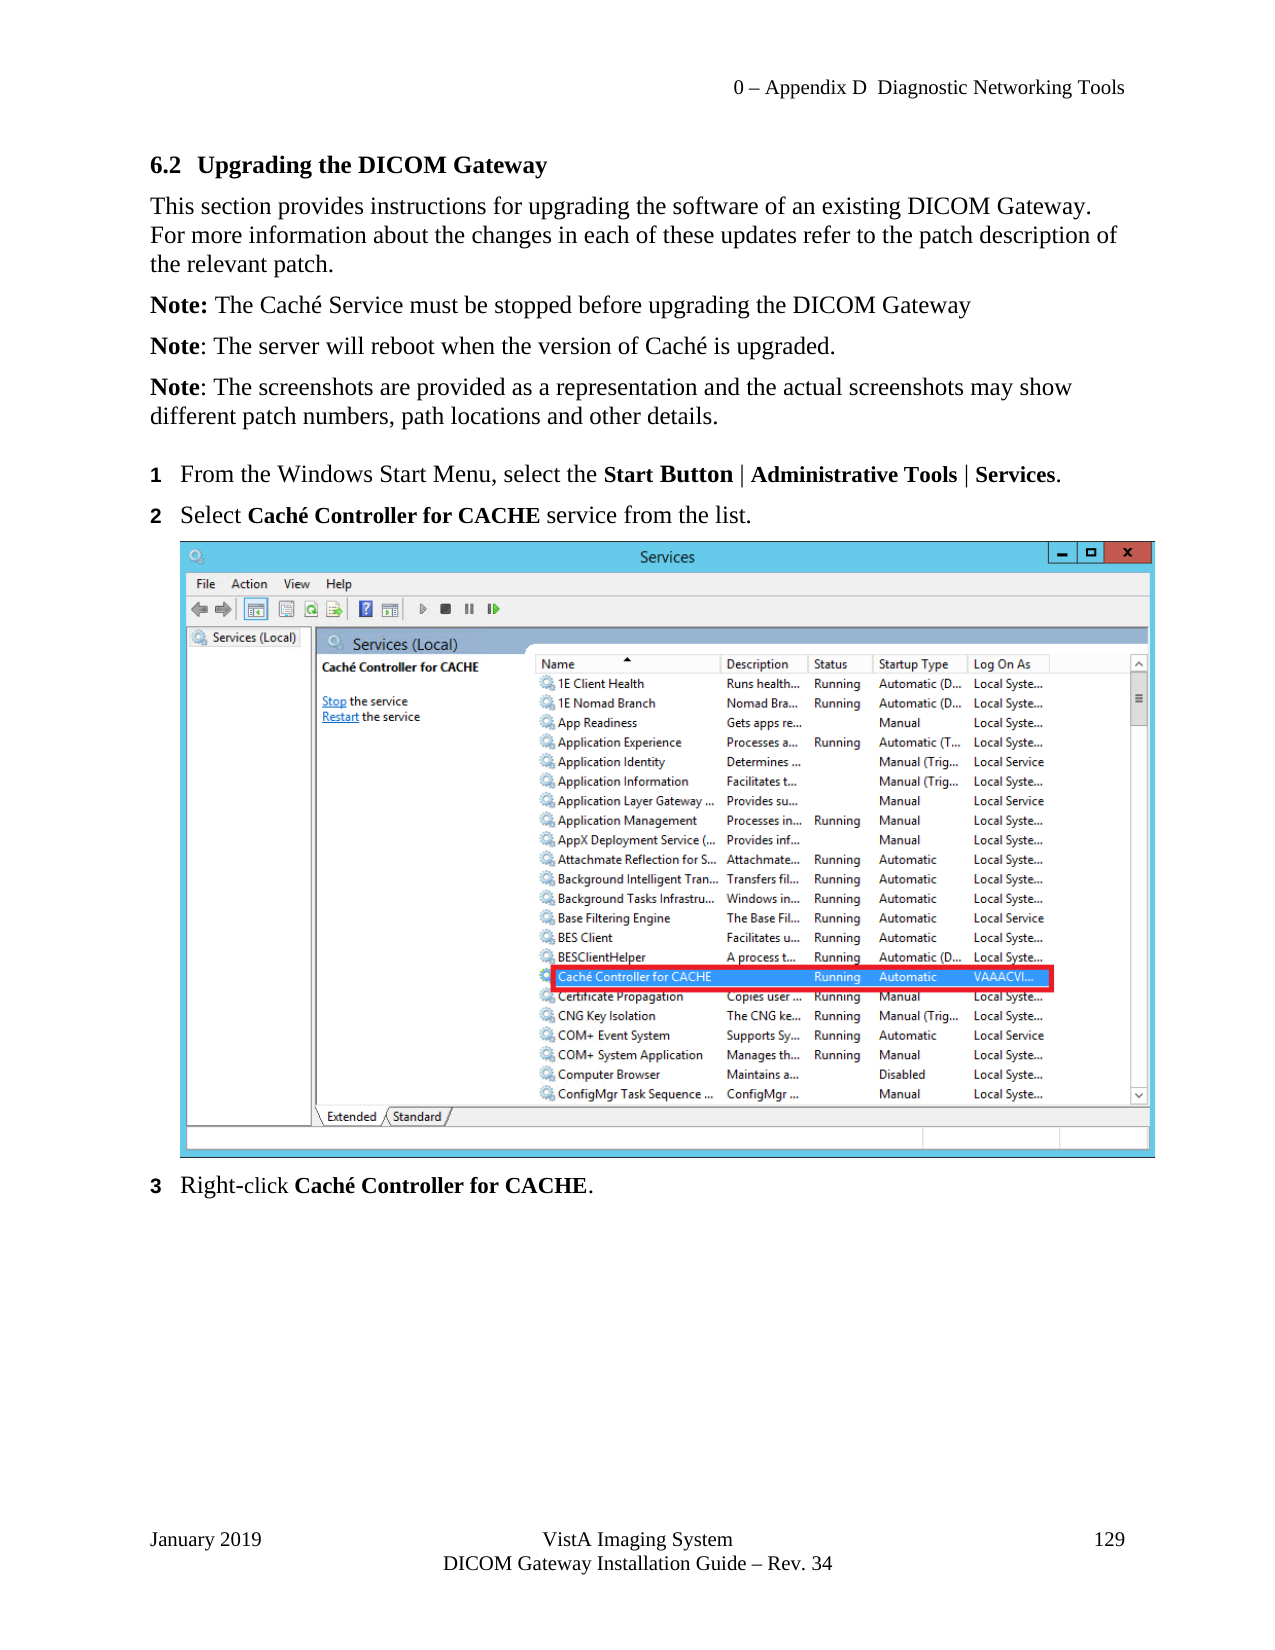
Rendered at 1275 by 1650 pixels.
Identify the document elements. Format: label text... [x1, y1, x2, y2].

text Note: The server will reboot when the version of Caché is upgraded. [150, 331, 1125, 360]
picture [180, 541, 1155, 1158]
text This section provides instructions for upgrading the software of an existing DICOM Gateway. For more information about the changes in each of these updates refer to the patch description of the relevant patch. [150, 191, 1125, 277]
list From the Windows Start Menu, select the Start Button | Administrative Tools | Services. [150, 459, 1125, 487]
text Note: The Caché Service must be stopped before upgrading the DICOM Gateway [150, 290, 1125, 319]
text Note: The screenshots are provided as a representation and the actual screenshots may show different patch numbers, path locations and other details. [150, 372, 1125, 430]
list Select Caché Controller for CACHE service from the list. [150, 500, 1125, 529]
list Right-click Caché Controller for CACHE. [150, 1170, 1125, 1199]
subtitle Upgrading the DICOM Gateway [150, 150, 1125, 179]
